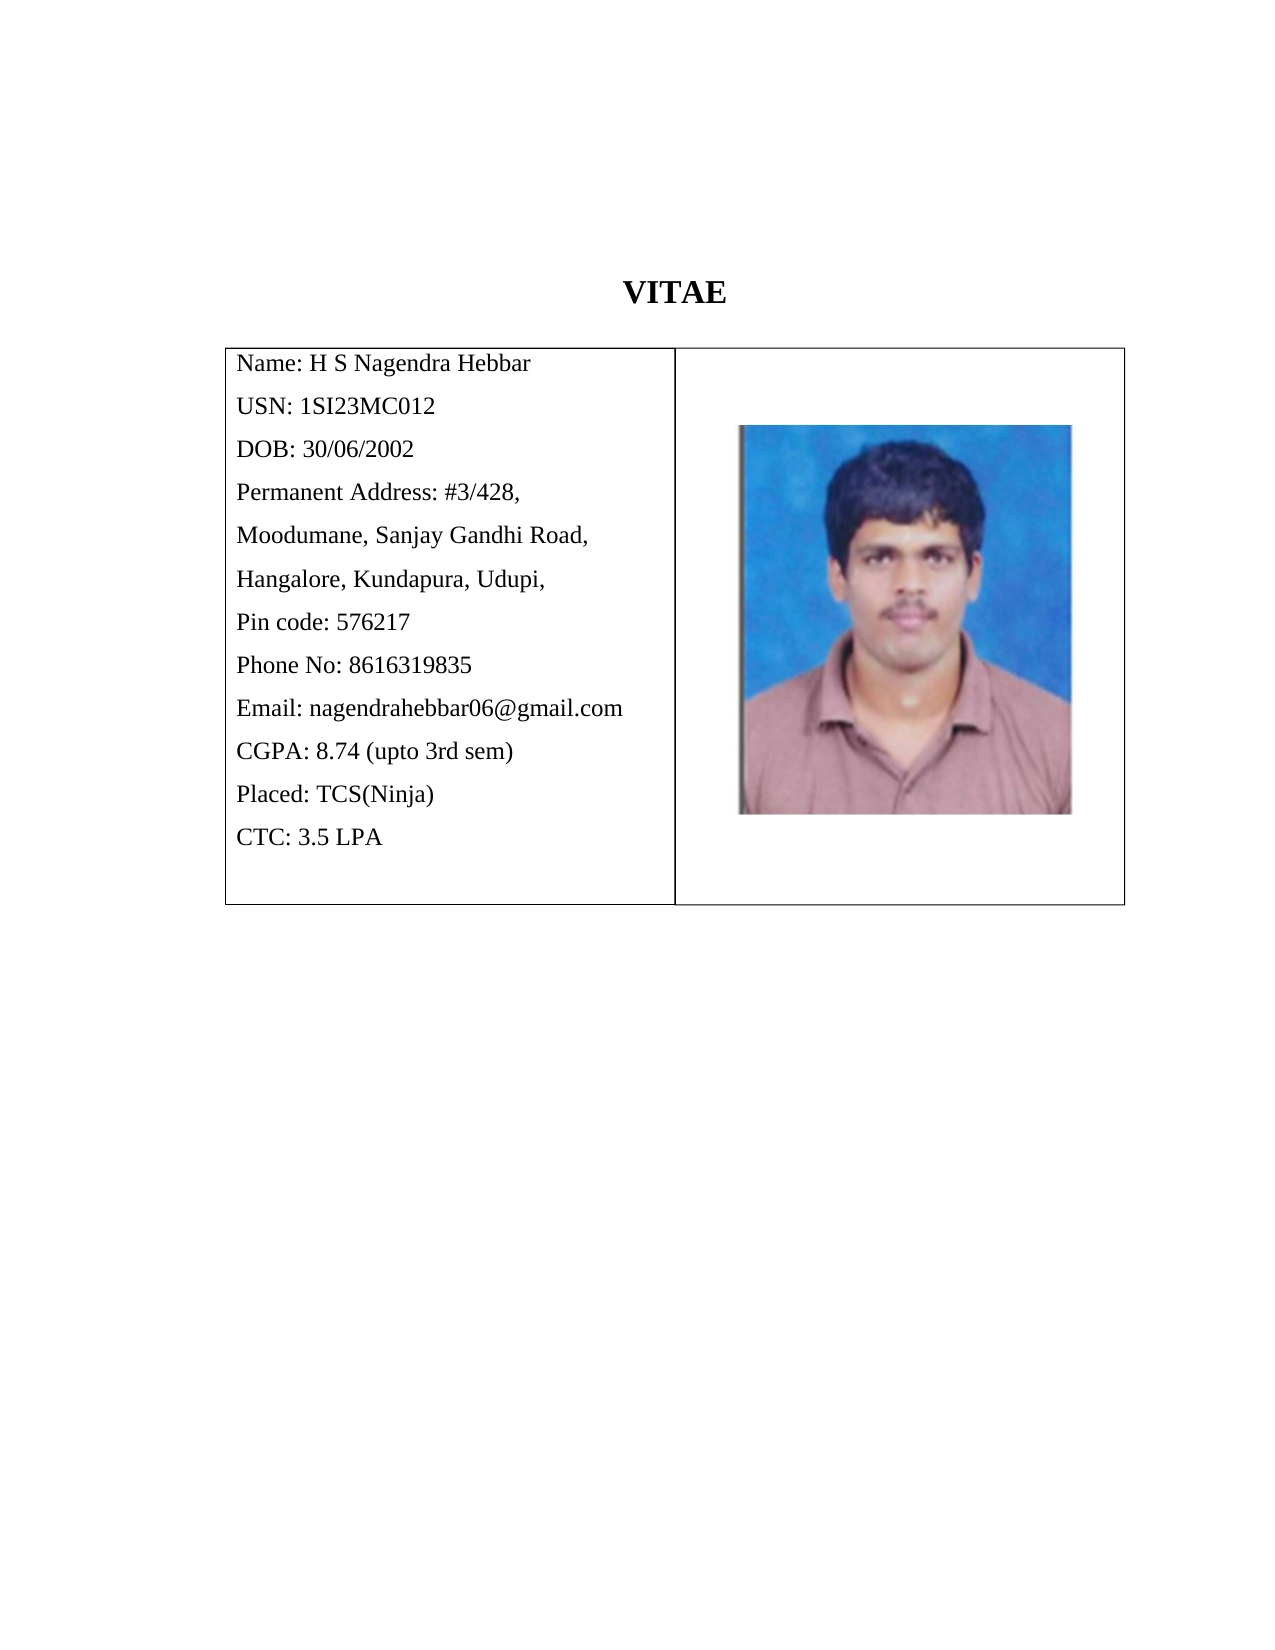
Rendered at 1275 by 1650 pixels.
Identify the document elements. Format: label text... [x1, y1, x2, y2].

picture [735, 424, 1077, 815]
text VITAE [150, 272, 1200, 310]
